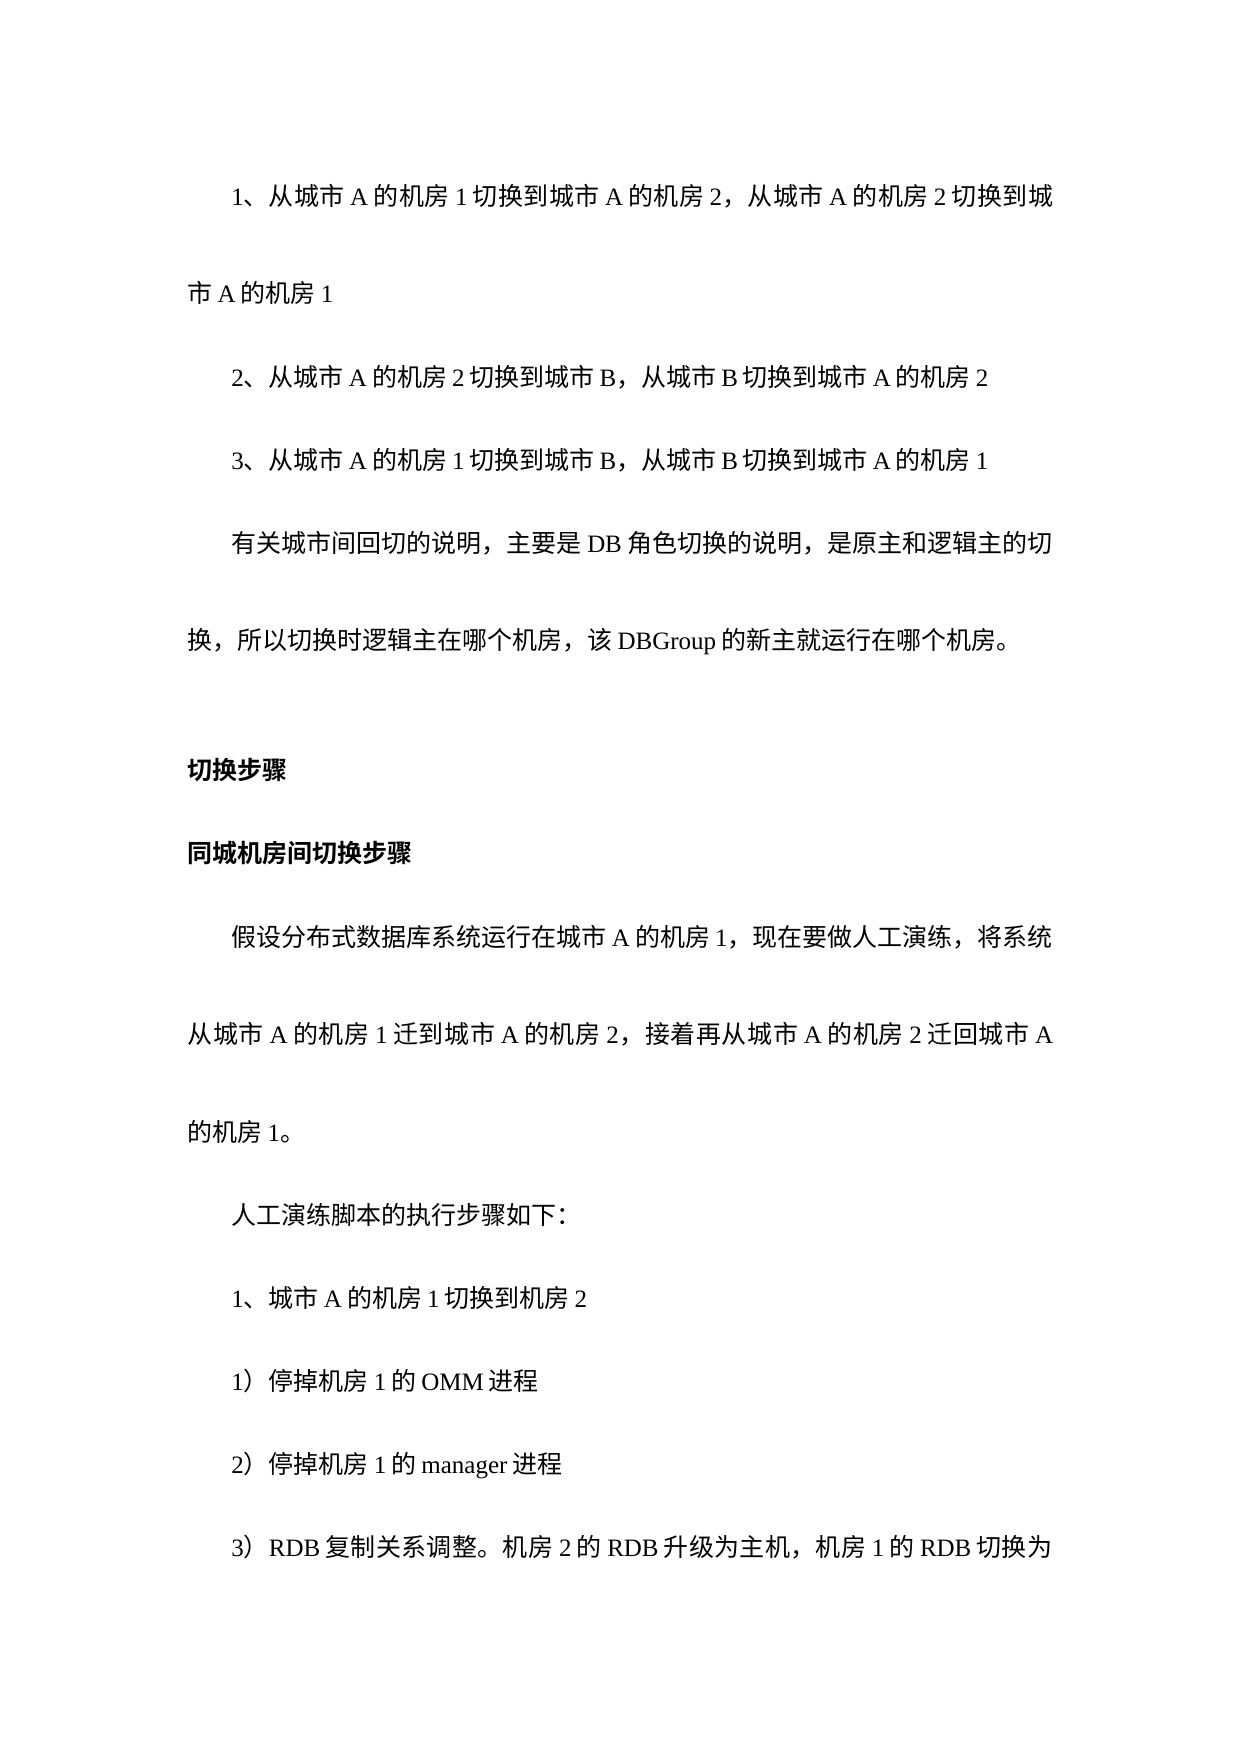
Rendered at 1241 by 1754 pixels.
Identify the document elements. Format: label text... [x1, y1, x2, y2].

list 停掉机房1的manager进程 [187, 1430, 1053, 1495]
text 假设分布式数据库系统运行在城市A的机房1，现在要做人工演练，将系统从城市A的机房1迁到城市A的机房2，接着再从城市A的机房2迁回城市A的机房1。 [187, 903, 1053, 1163]
list 从城市A的机房1切换到城市A的机房2，从城市A的机房2切换到城市A的机房1 [187, 162, 1053, 324]
list 从城市A的机房2切换到城市B，从城市B切换到城市A的机房2 [187, 343, 1053, 408]
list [187, 1513, 1053, 1578]
list 停掉机房1的OMM进程 [187, 1347, 1053, 1412]
text 人工演练脚本的执行步骤如下： [187, 1181, 1053, 1246]
list 有关城市间回切的说明，主要是DB角色切换的说明，是原主和逻辑主的切换，所以切换时逻辑主在哪个机房，该DBGroup的新主就运行在哪个机房。 [187, 509, 1053, 671]
subtitle 切换步骤 [187, 736, 1053, 801]
subtitle 同城机房间切换步骤 [187, 819, 1053, 884]
list 城市A的机房1切换到机房2 [187, 1264, 1053, 1329]
list 从城市A的机房1切换到城市B，从城市B切换到城市A的机房1 [187, 426, 1053, 491]
